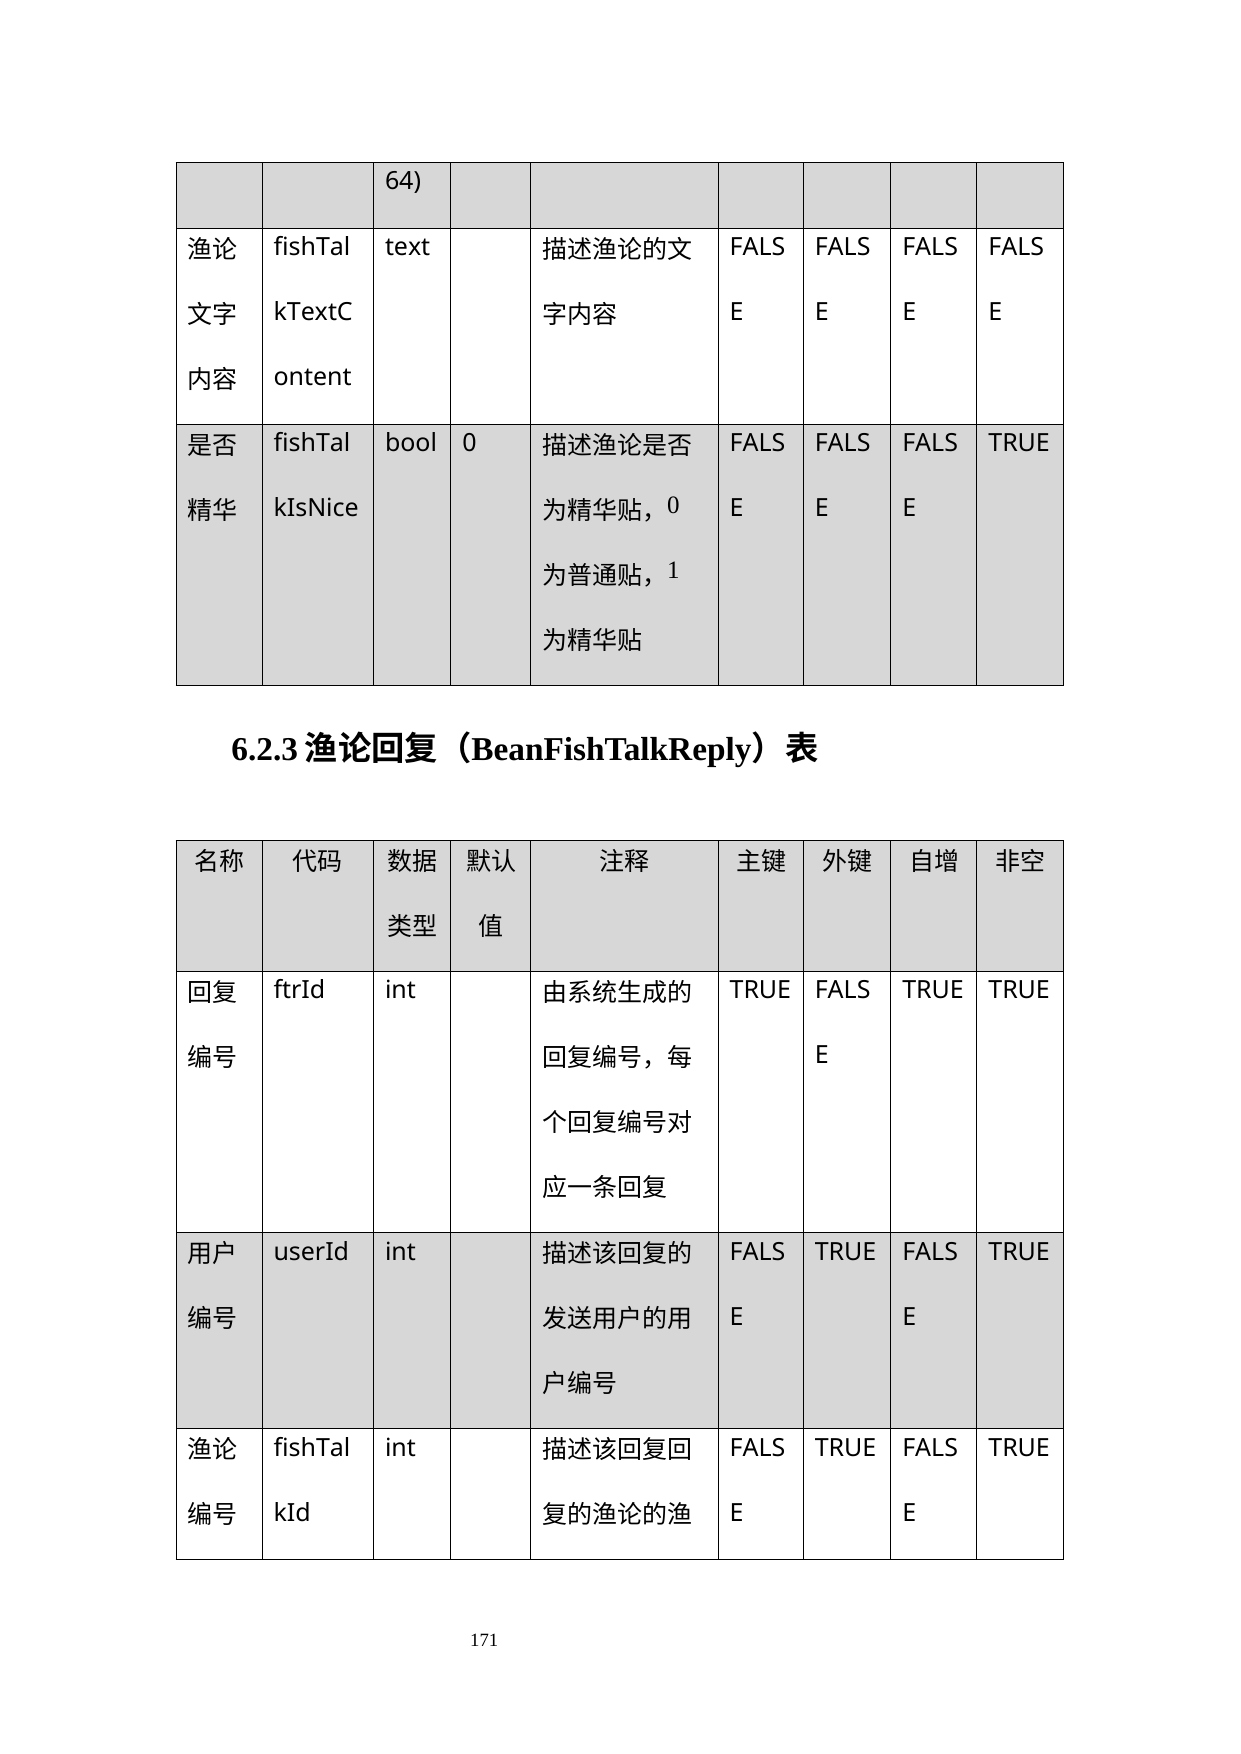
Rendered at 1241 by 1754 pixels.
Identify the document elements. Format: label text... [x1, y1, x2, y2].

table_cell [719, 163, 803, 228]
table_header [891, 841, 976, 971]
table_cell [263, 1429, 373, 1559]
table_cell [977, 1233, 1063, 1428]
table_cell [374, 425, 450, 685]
subtitle 6.2.3渔论回复（BeanFishTalkReply）表 [187, 713, 1053, 778]
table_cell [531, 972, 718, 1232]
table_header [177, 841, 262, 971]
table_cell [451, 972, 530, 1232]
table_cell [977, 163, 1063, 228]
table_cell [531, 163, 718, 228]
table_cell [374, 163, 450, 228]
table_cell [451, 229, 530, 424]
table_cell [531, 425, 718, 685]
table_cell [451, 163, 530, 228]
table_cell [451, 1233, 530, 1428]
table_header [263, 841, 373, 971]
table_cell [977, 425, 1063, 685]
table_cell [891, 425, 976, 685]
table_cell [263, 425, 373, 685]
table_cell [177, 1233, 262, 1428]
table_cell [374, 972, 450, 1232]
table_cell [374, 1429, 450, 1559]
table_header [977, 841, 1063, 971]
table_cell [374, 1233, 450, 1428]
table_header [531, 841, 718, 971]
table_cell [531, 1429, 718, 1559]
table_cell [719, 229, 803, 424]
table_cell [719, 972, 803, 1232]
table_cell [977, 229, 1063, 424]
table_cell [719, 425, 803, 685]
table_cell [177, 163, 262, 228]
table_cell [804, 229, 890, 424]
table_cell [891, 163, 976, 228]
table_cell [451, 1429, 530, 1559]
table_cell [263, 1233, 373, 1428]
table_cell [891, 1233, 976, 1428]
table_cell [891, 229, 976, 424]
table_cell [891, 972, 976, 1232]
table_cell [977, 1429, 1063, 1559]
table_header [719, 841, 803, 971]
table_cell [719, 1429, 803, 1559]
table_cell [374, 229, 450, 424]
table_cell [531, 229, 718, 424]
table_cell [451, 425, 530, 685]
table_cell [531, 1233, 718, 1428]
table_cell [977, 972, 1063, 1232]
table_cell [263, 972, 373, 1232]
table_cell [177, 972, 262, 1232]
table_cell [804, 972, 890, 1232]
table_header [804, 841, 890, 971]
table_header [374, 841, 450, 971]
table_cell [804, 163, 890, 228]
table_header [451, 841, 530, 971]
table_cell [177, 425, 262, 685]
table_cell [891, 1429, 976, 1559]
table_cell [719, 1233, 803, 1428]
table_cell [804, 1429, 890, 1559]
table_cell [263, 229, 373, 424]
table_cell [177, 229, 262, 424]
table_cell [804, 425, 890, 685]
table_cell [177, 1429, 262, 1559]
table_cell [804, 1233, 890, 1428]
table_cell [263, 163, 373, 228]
